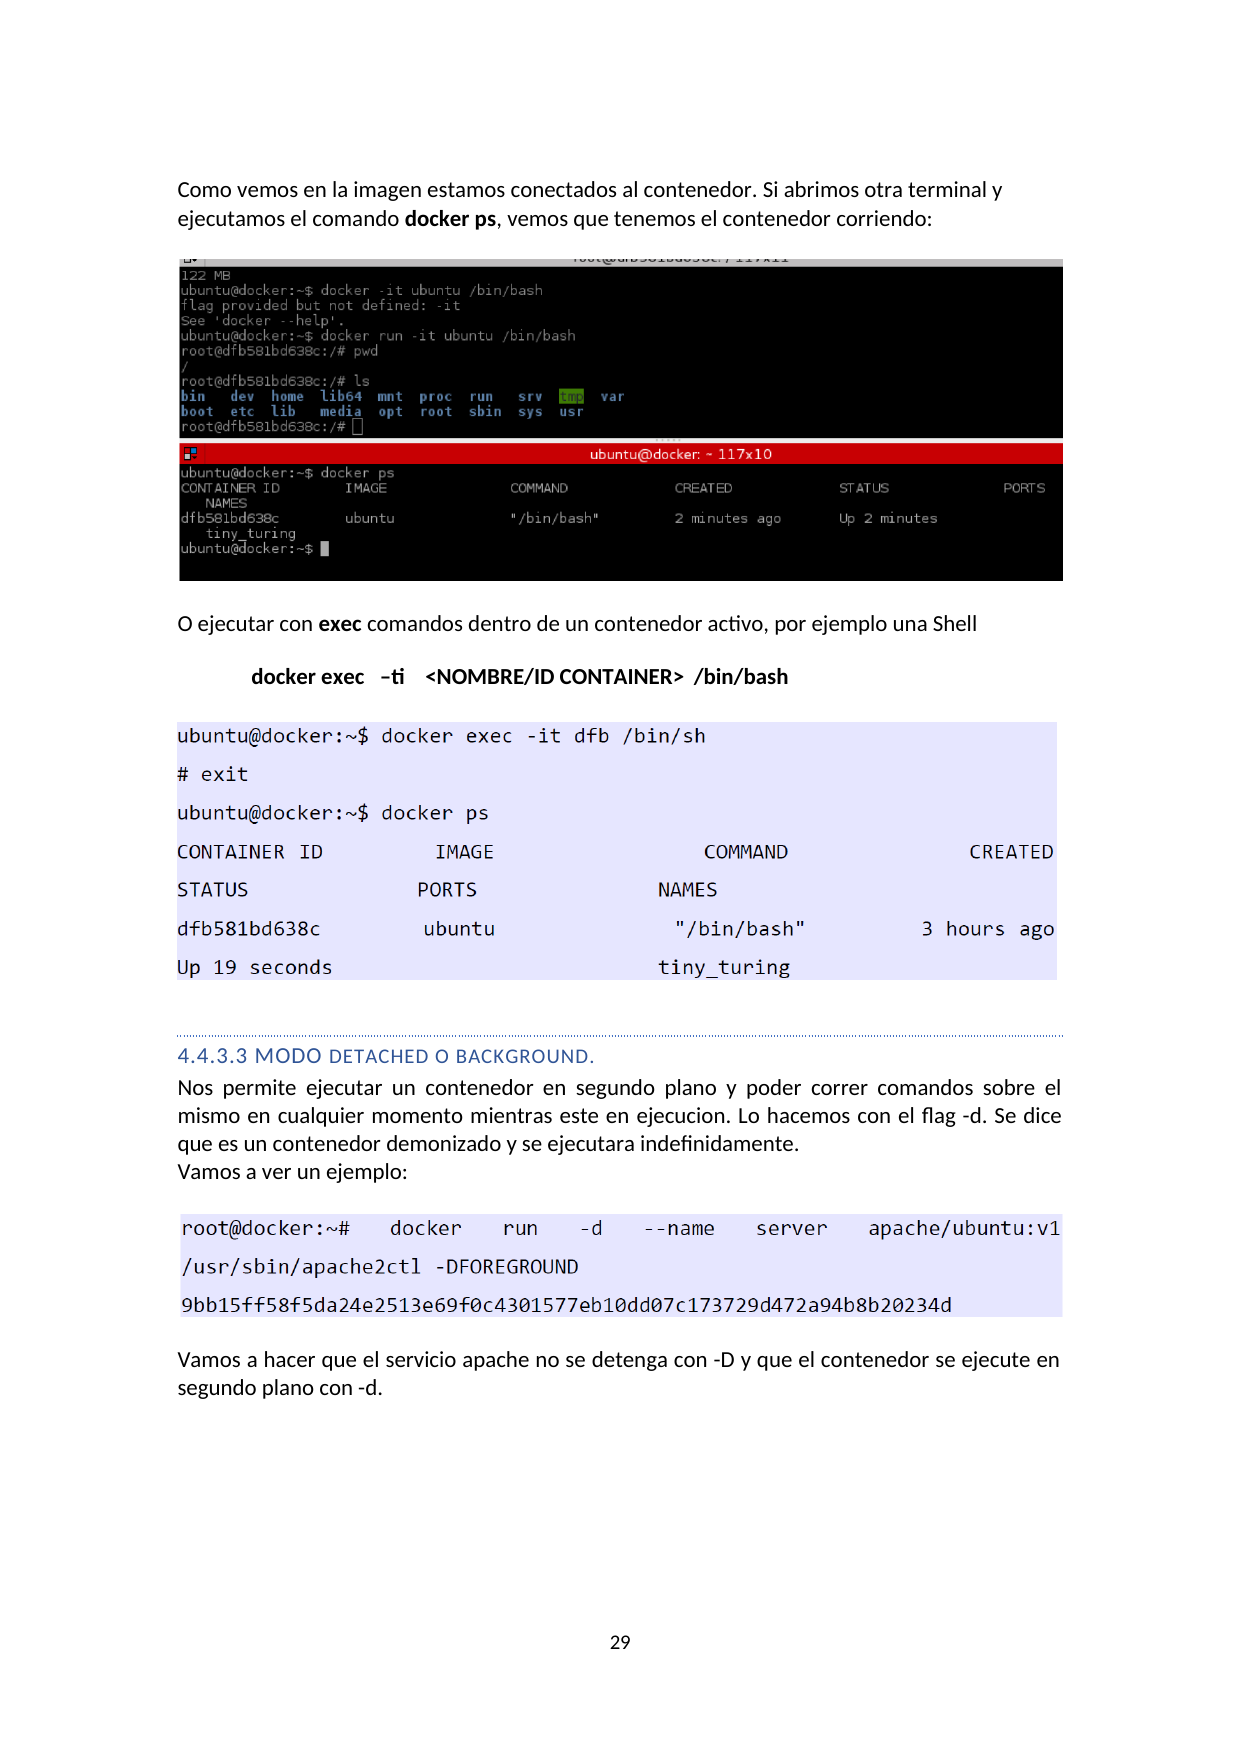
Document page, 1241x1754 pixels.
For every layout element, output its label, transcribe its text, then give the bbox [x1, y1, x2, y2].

text O ejecutar con exec comandos dentro de un contenedor activo, por ejemplo una Shell [177, 609, 1063, 637]
picture [177, 717, 1063, 987]
picture [177, 1213, 1063, 1317]
text docker exec –ti <NOMBRE/ID CONTAINER> /bin/bash [177, 662, 1063, 690]
text Como vemos en la imagen estamos conectados al contenedor. Si abrimos otra terminal y [177, 176, 1063, 204]
text Vamos a ver un ejemplo: [177, 1157, 1063, 1185]
subtitle 4.4.3.3 Modo Detached o Background. [177, 1035, 1063, 1069]
picture [177, 259, 1063, 581]
text ejecutamos el comando docker ps, vemos que tenemos el contenedor corriendo: [177, 204, 1063, 232]
text Nos permite ejecutar un contenedor en segundo plano y poder correr comandos sobre el mismo en cualquier momento mientras este en ejecucion. Lo hacemos con el flag -d. Se dice que es un contenedor demonizado y se ejecutara indefinidamente. [177, 1073, 1063, 1157]
text Vamos a hacer que el servicio apache no se detenga con -D y que el contenedor se ejecute en segundo plano con -d. [177, 1345, 1063, 1401]
